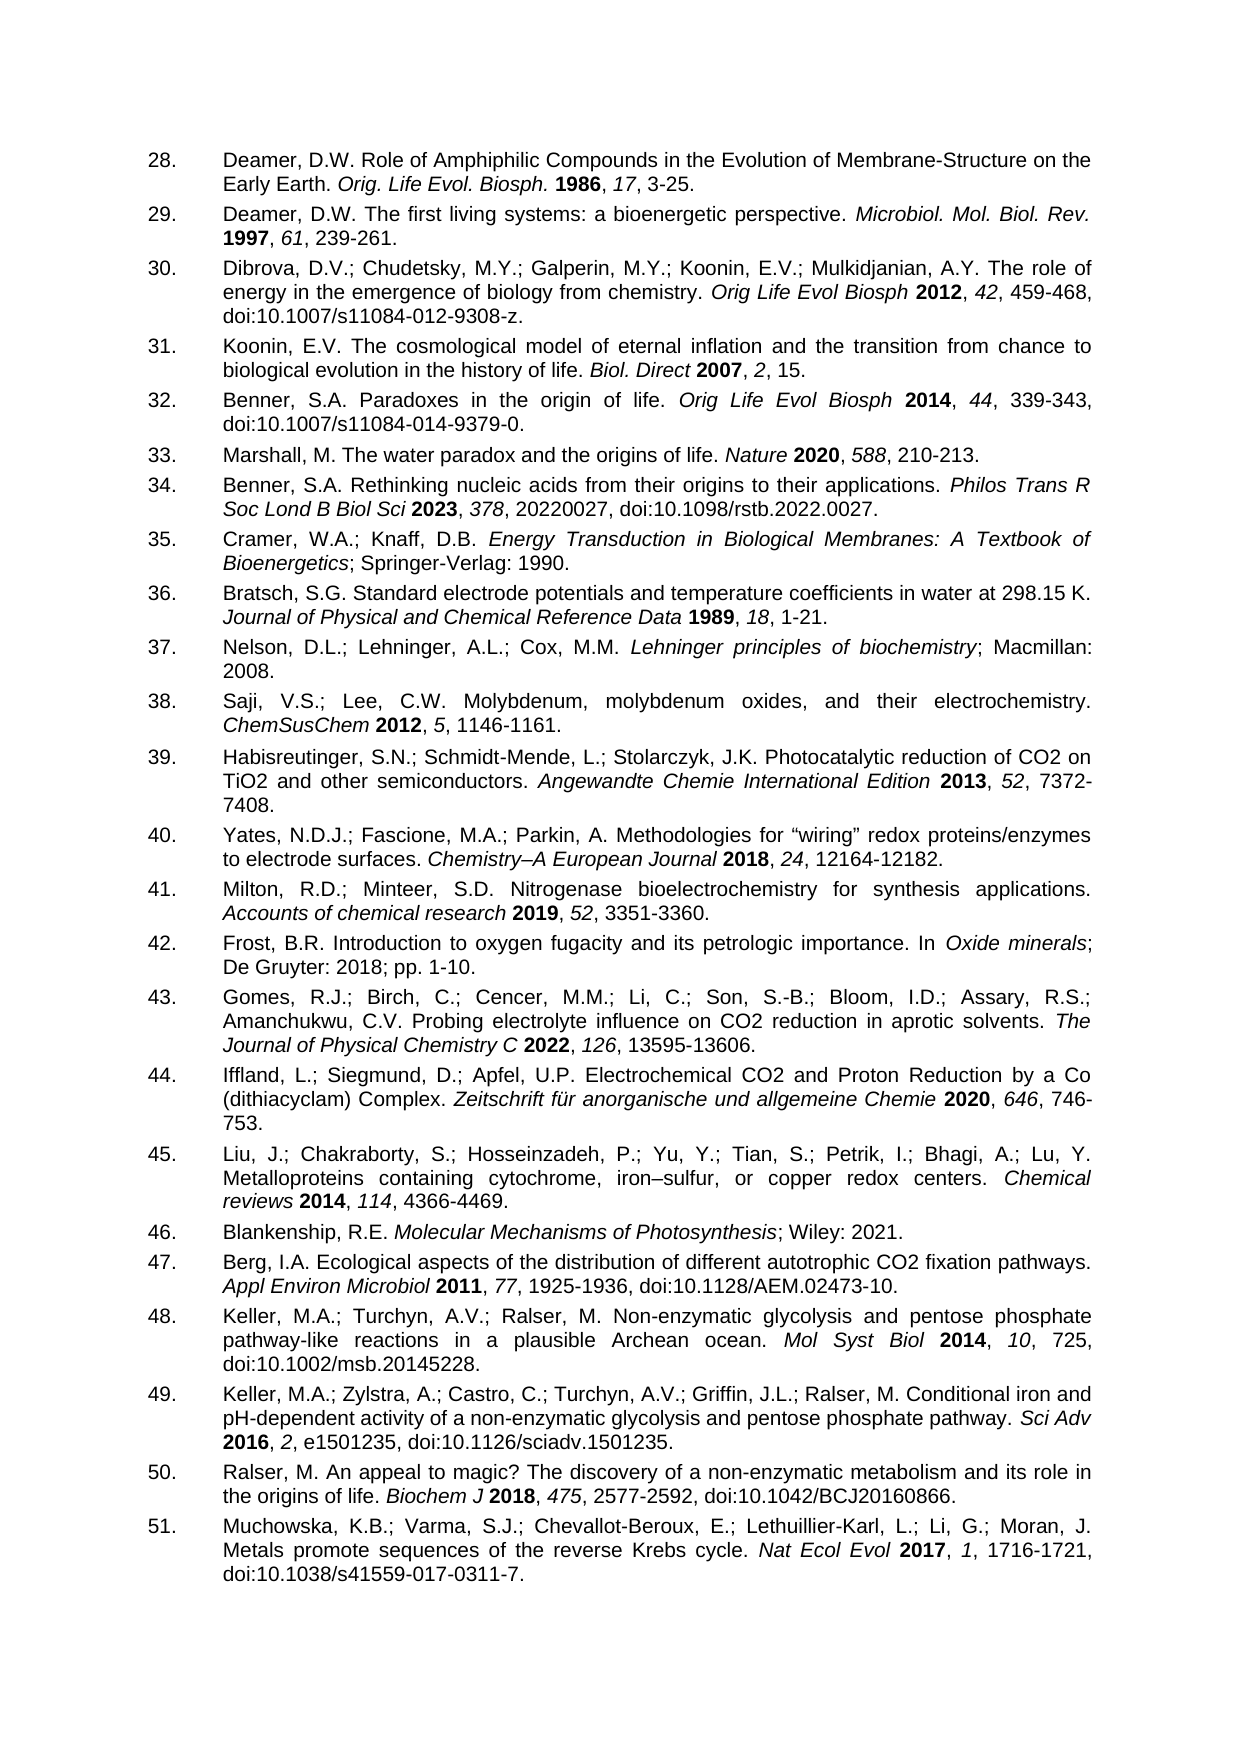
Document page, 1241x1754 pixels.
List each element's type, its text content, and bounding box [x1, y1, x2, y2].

text 42. Frost, B.R. Introduction to oxygen fugacity and its petrologic importance. In Oxide minerals; De Gruyter: 2018; pp. 1-10. [148, 931, 1093, 979]
text 47. Berg, I.A. Ecological aspects of the distribution of different autotrophic CO2 fixation pathways. Appl Environ Microbiol 2011, 77, 1925-1936, doi:10.1128/AEM.02473-10. [148, 1250, 1093, 1298]
text 33. Marshall, M. The water paradox and the origins of life. Nature 2020, 588, 210-213. [148, 442, 1093, 466]
text 40. Yates, N.D.J.; Fascione, M.A.; Parkin, A. Methodologies for “wiring” redox proteins/enzymes to electrode surfaces. Chemistry–A European Journal 2018, 24, 12164-12182. [148, 823, 1093, 871]
text 35. Cramer, W.A.; Knaff, D.B. Energy Transduction in Biological Membranes: A Textbook of Bioenergetics; Springer-Verlag: 1990. [148, 527, 1093, 575]
text 32. Benner, S.A. Paradoxes in the origin of life. Orig Life Evol Biosph 2014, 44, 339-343, doi:10.1007/s11084-014-9379-0. [148, 388, 1093, 436]
text 34. Benner, S.A. Rethinking nucleic acids from their origins to their applications. Philos Trans R Soc Lond B Biol Sci 2023, 378, 20220027, doi:10.1098/rstb.2022.0027. [148, 473, 1093, 521]
text 49. Keller, M.A.; Zylstra, A.; Castro, C.; Turchyn, A.V.; Griffin, J.L.; Ralser, M. Conditional iron and pH-dependent activity of a non-enzymatic glycolysis and pentose phosphate pathway. Sci Adv 2016, 2, e1501235, doi:10.1126/sciadv.1501235. [148, 1382, 1093, 1454]
text 51. Muchowska, K.B.; Varma, S.J.; Chevallot-Beroux, E.; Lethuillier-Karl, L.; Li, G.; Moran, J. Metals promote sequences of the reverse Krebs cycle. Nat Ecol Evol 2017, 1, 1716-1721, doi:10.1038/s41559-017-0311-7. [148, 1514, 1093, 1586]
text 39. Habisreutinger, S.N.; Schmidt‐Mende, L.; Stolarczyk, J.K. Photocatalytic reduction of CO2 on TiO2 and other semiconductors. Angewandte Chemie International Edition 2013, 52, 7372-7408. [148, 743, 1093, 816]
text 29. Deamer, D.W. The first living systems: a bioenergetic perspective. Microbiol. Mol. Biol. Rev. 1997, 61, 239-261. [148, 202, 1093, 250]
text 31. Koonin, E.V. The cosmological model of eternal inflation and the transition from chance to biological evolution in the history of life. Biol. Direct 2007, 2, 15. [148, 334, 1093, 382]
text 41. Milton, R.D.; Minteer, S.D. Nitrogenase bioelectrochemistry for synthesis applications. Accounts of chemical research 2019, 52, 3351-3360. [148, 877, 1093, 925]
text 30. Dibrova, D.V.; Chudetsky, M.Y.; Galperin, M.Y.; Koonin, E.V.; Mulkidjanian, A.Y. The role of energy in the emergence of biology from chemistry. Orig Life Evol Biosph 2012, 42, 459-468, doi:10.1007/s11084-012-9308-z. [148, 256, 1093, 328]
text 45. Liu, J.; Chakraborty, S.; Hosseinzadeh, P.; Yu, Y.; Tian, S.; Petrik, I.; Bhagi, A.; Lu, Y. Metalloproteins containing cytochrome, iron–sulfur, or copper redox centers. Chemical reviews 2014, 114, 4366-4469. [148, 1141, 1093, 1213]
text 36. Bratsch, S.G. Standard electrode potentials and temperature coefficients in water at 298.15 K. Journal of Physical and Chemical Reference Data 1989, 18, 1-21. [148, 581, 1093, 629]
text 46. Blankenship, R.E. Molecular Mechanisms of Photosynthesis; Wiley: 2021. [148, 1219, 1093, 1243]
text 28. Deamer, D.W. Role of Amphiphilic Compounds in the Evolution of Membrane-Structure on the Early Earth. Orig. Life Evol. Biosph. 1986, 17, 3-25. [148, 148, 1093, 196]
text 50. Ralser, M. An appeal to magic? The discovery of a non-enzymatic metabolism and its role in the origins of life. Biochem J 2018, 475, 2577-2592, doi:10.1042/BCJ20160866. [148, 1460, 1093, 1508]
text 43. Gomes, R.J.; Birch, C.; Cencer, M.M.; Li, C.; Son, S.-B.; Bloom, I.D.; Assary, R.S.; Amanchukwu, C.V. Probing electrolyte influence on CO2 reduction in aprotic solvents. The Journal of Physical Chemistry C 2022, 126, 13595-13606. [148, 985, 1093, 1057]
text 38. Saji, V.S.; Lee, C.W. Molybdenum, molybdenum oxides, and their electrochemistry. ChemSusChem 2012, 5, 1146-1161. [148, 689, 1093, 737]
text 37. Nelson, D.L.; Lehninger, A.L.; Cox, M.M. Lehninger principles of biochemistry; Macmillan: 2008. [148, 635, 1093, 683]
text 44. Iffland, L.; Siegmund, D.; Apfel, U.P. Electrochemical CO2 and Proton Reduction by a Co (dithiacyclam) Complex. Zeitschrift für anorganische und allgemeine Chemie 2020, 646, 746-753. [148, 1063, 1093, 1135]
text 48. Keller, M.A.; Turchyn, A.V.; Ralser, M. Non-enzymatic glycolysis and pentose phosphate pathway-like reactions in a plausible Archean ocean. Mol Syst Biol 2014, 10, 725, doi:10.1002/msb.20145228. [148, 1304, 1093, 1376]
